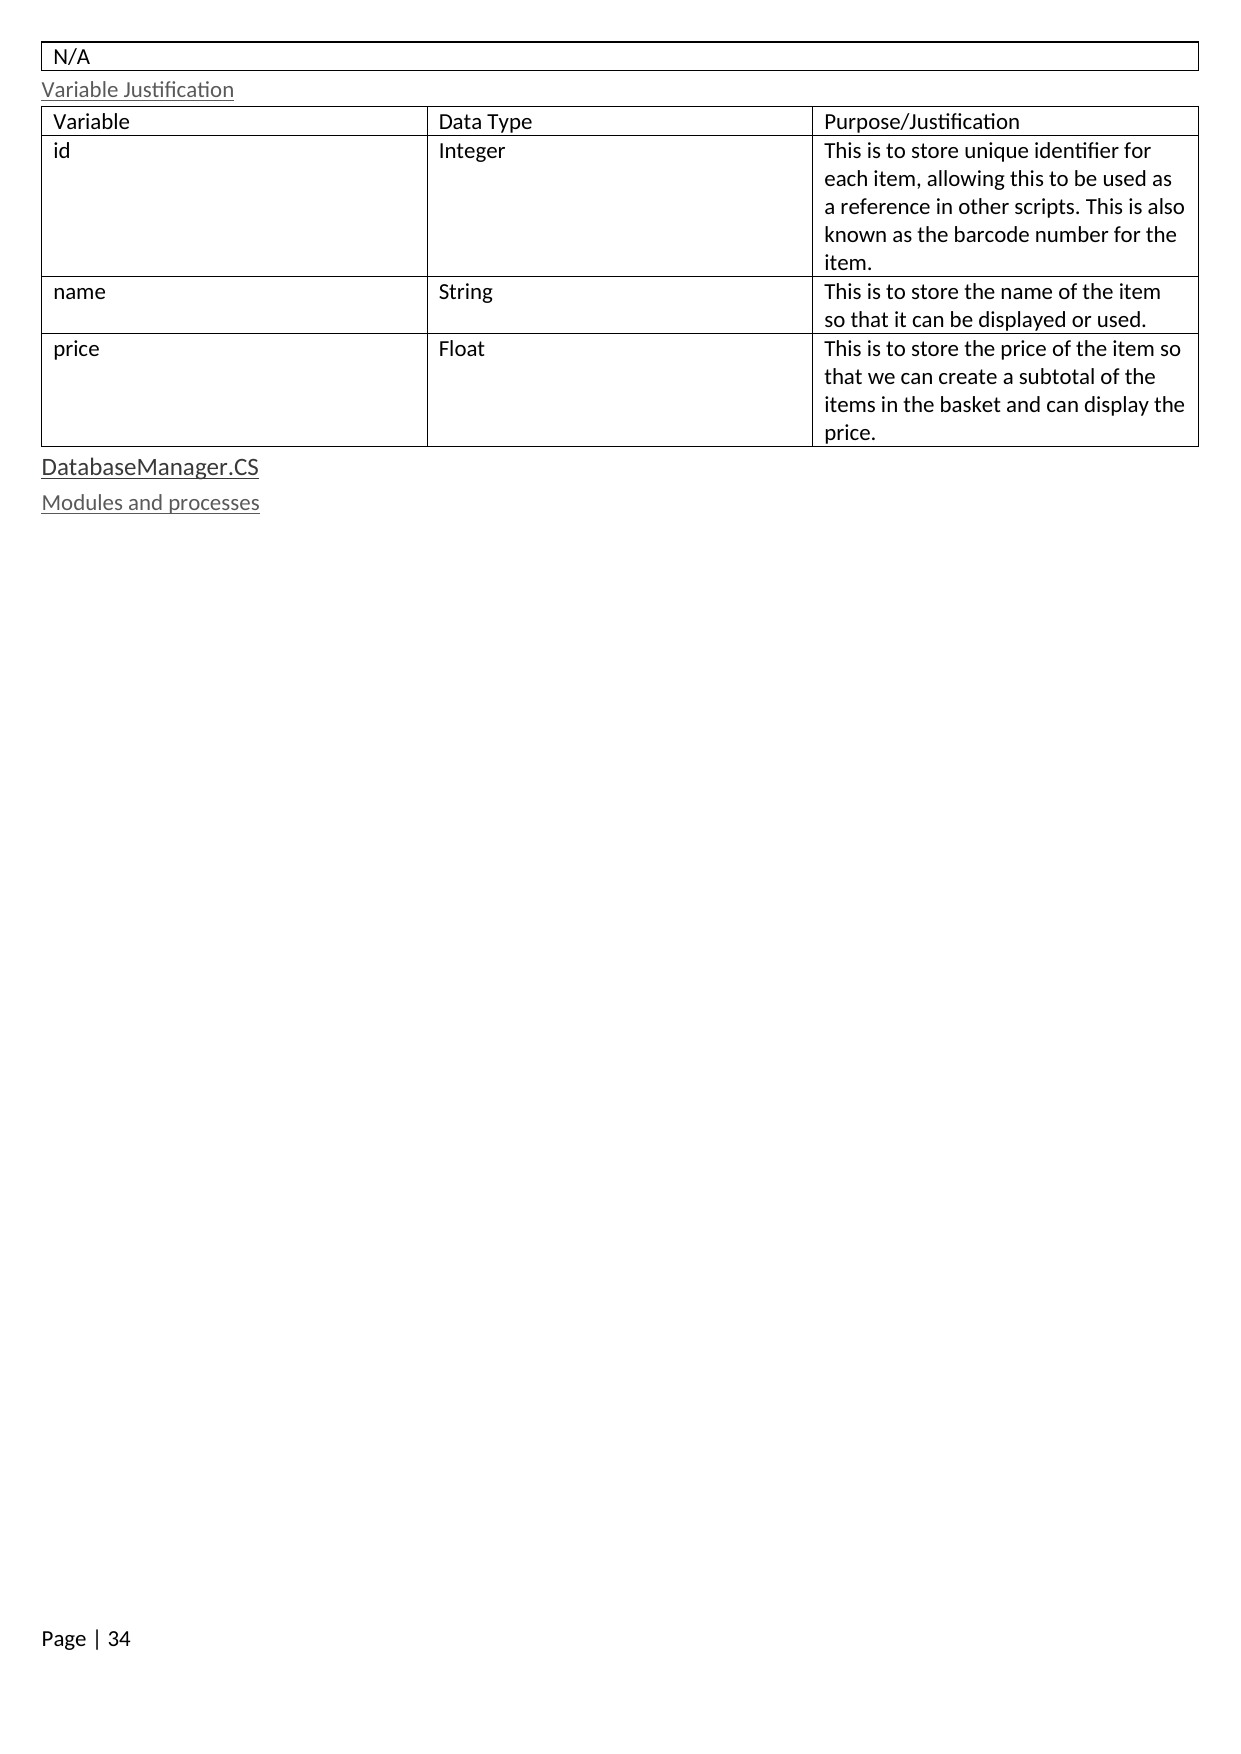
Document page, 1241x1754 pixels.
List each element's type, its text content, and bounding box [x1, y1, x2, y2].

table_header Data Type [428, 107, 812, 135]
subtitle DatabaseManager.CS [41, 451, 1199, 482]
table_cell String [428, 277, 812, 333]
table_cell name [42, 277, 427, 333]
table_cell This is to store unique identifier for each item, allowing this to be used as a reference in other scripts. This is also known as the barcode number for the item. [813, 136, 1198, 276]
subtitle Variable Justification [41, 76, 1199, 104]
table_cell Float [428, 334, 812, 446]
table_cell price [42, 334, 427, 446]
table_header Purpose/Justification [813, 107, 1198, 135]
table_cell This is to store the name of the item so that it can be displayed or used. [813, 277, 1198, 333]
subtitle Modules and processes [41, 488, 1199, 517]
table_header Variable [42, 107, 427, 135]
table_cell Integer [428, 136, 812, 276]
table_cell N/A [42, 43, 1198, 70]
table_cell id [42, 136, 427, 276]
table_cell This is to store the price of the item so that we can create a subtotal of the items in the basket and can display the price. [813, 334, 1198, 446]
